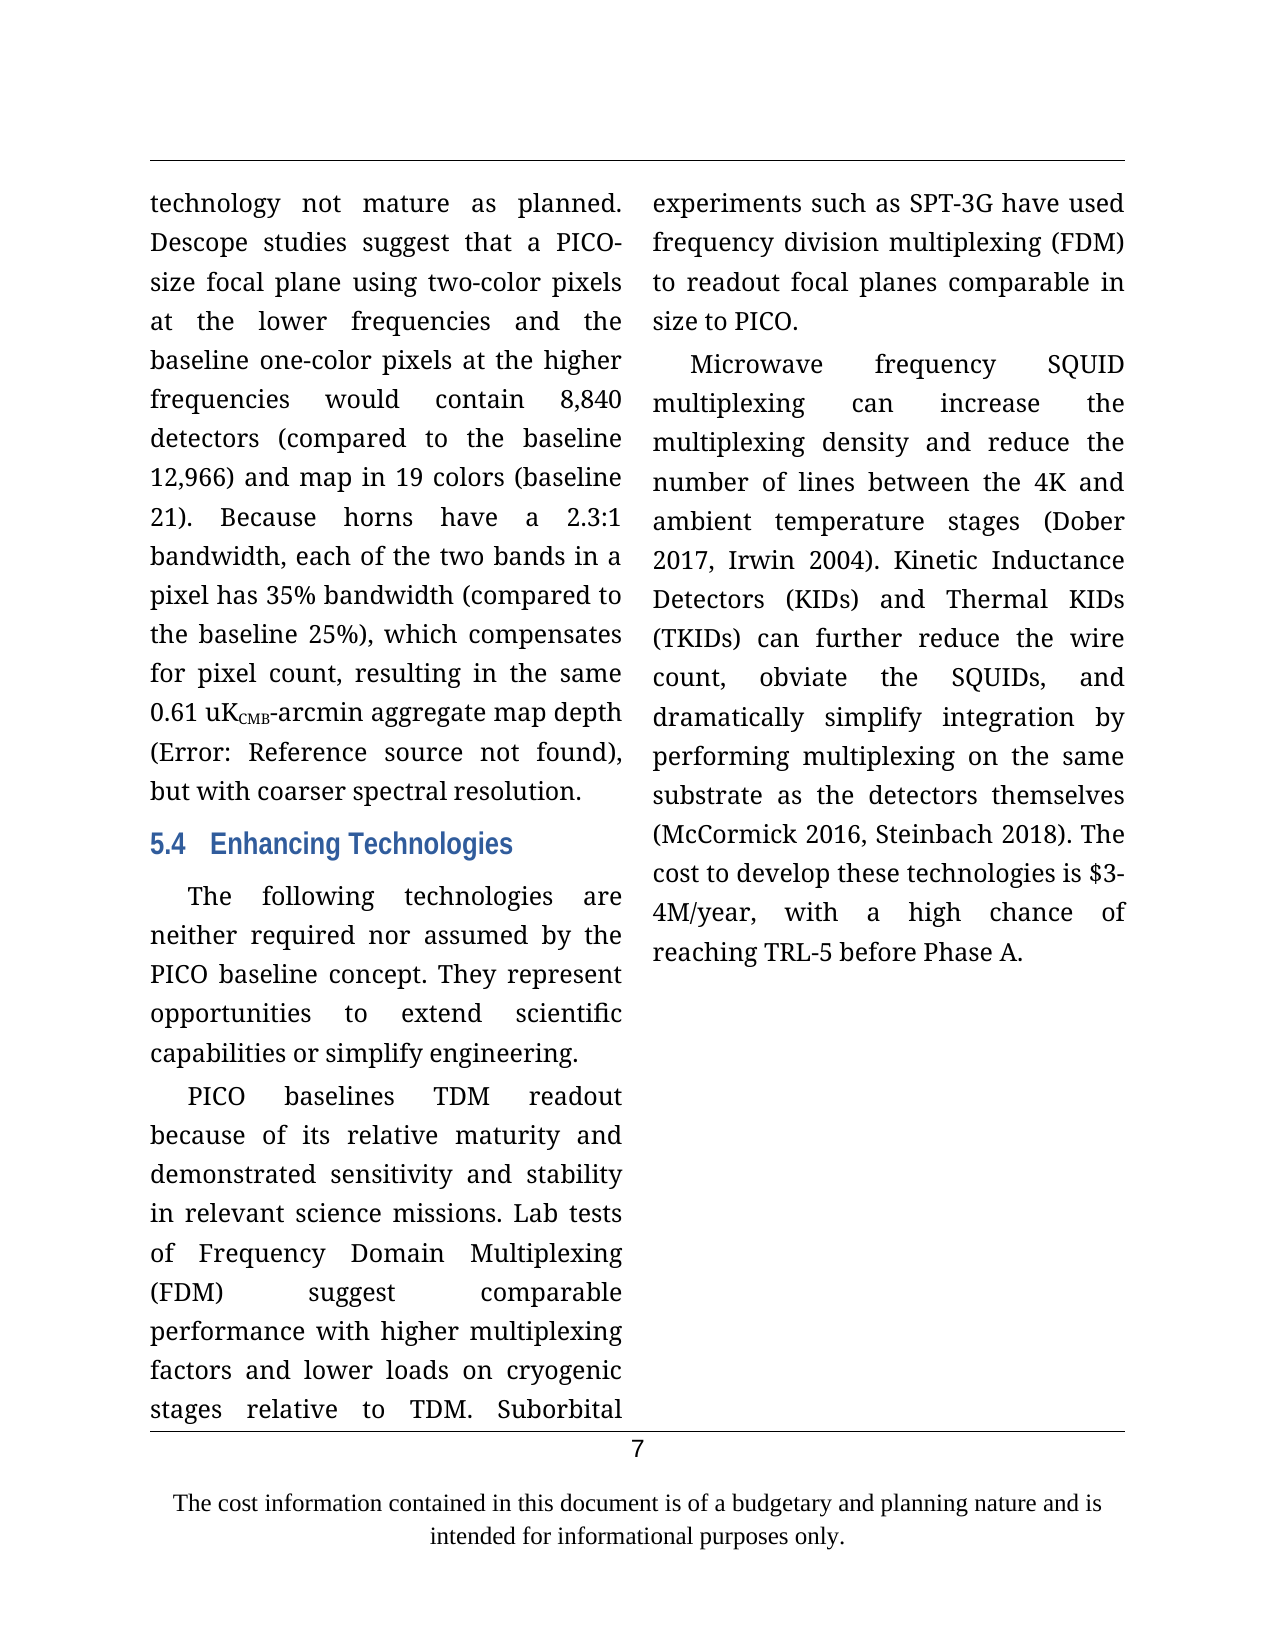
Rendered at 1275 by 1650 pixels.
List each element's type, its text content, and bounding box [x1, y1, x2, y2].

text Microwave frequency SQUID multiplexing can increase the multiplexing density and reduce the number of lines between the 4K and ambient temperature stages . Kinetic Inductance Detectors (KIDs) and Thermal KIDs (TKIDs) can further reduce the wire count, obviate the SQUIDs, and dramatically simplify integration by performing multiplexing on the same substrate as the detectors themselves. The cost to develop these technologies is $3-4M/year, with a high chance of reaching TRL-5 before Phase A. [652, 347, 1125, 968]
text PICO baselines TDM readout because of its relative maturity and demonstrated sensitivity and stability in relevant science missions. Lab tests of Frequency Domain Multiplexing (FDM) suggest comparable performance with higher multiplexing factors and lower loads on cryogenic stages relative to TDM. Suborbital experiments such as SPT-3G have used frequency division multiplexing (FDM) to readout focal planes comparable in size to PICO. [150, 1079, 622, 1426]
text PICO baselines TDM readout because of its relative maturity and demonstrated sensitivity and stability in relevant science missions. Lab tests of Frequency Domain Multiplexing (FDM) suggest comparable performance with higher multiplexing factors and lower loads on cryogenic stages relative to TDM. Suborbital experiments such as SPT-3G have used frequency division multiplexing (FDM) to readout focal planes comparable in size to PICO. [652, 186, 1125, 337]
subtitle Enhancing Technologies [150, 825, 622, 861]
text A descope from three-color to two-color pixels remains a viable alternative should the three-color technology not mature as planned. Descope studies suggest that a PICO-size focal plane using two-color pixels at the lower frequencies and the baseline one-color pixels at the higher frequencies would contain 8,840 detectors (compared to the baseline 12,966) and map in 19 colors (baseline 21). Because horns have a 2.3:1 bandwidth, each of the two bands in a pixel has 35% bandwidth (compared to the baseline 25%), which compensates for pixel count, resulting in the same 0.61 uKCMB-arcmin aggregate map depth (Table 3.2), but with coarser spectral resolution. [150, 186, 622, 807]
text The following technologies are neither required nor assumed by the PICO baseline concept. They represent opportunities to extend scientific capabilities or simplify engineering. [150, 879, 622, 1069]
